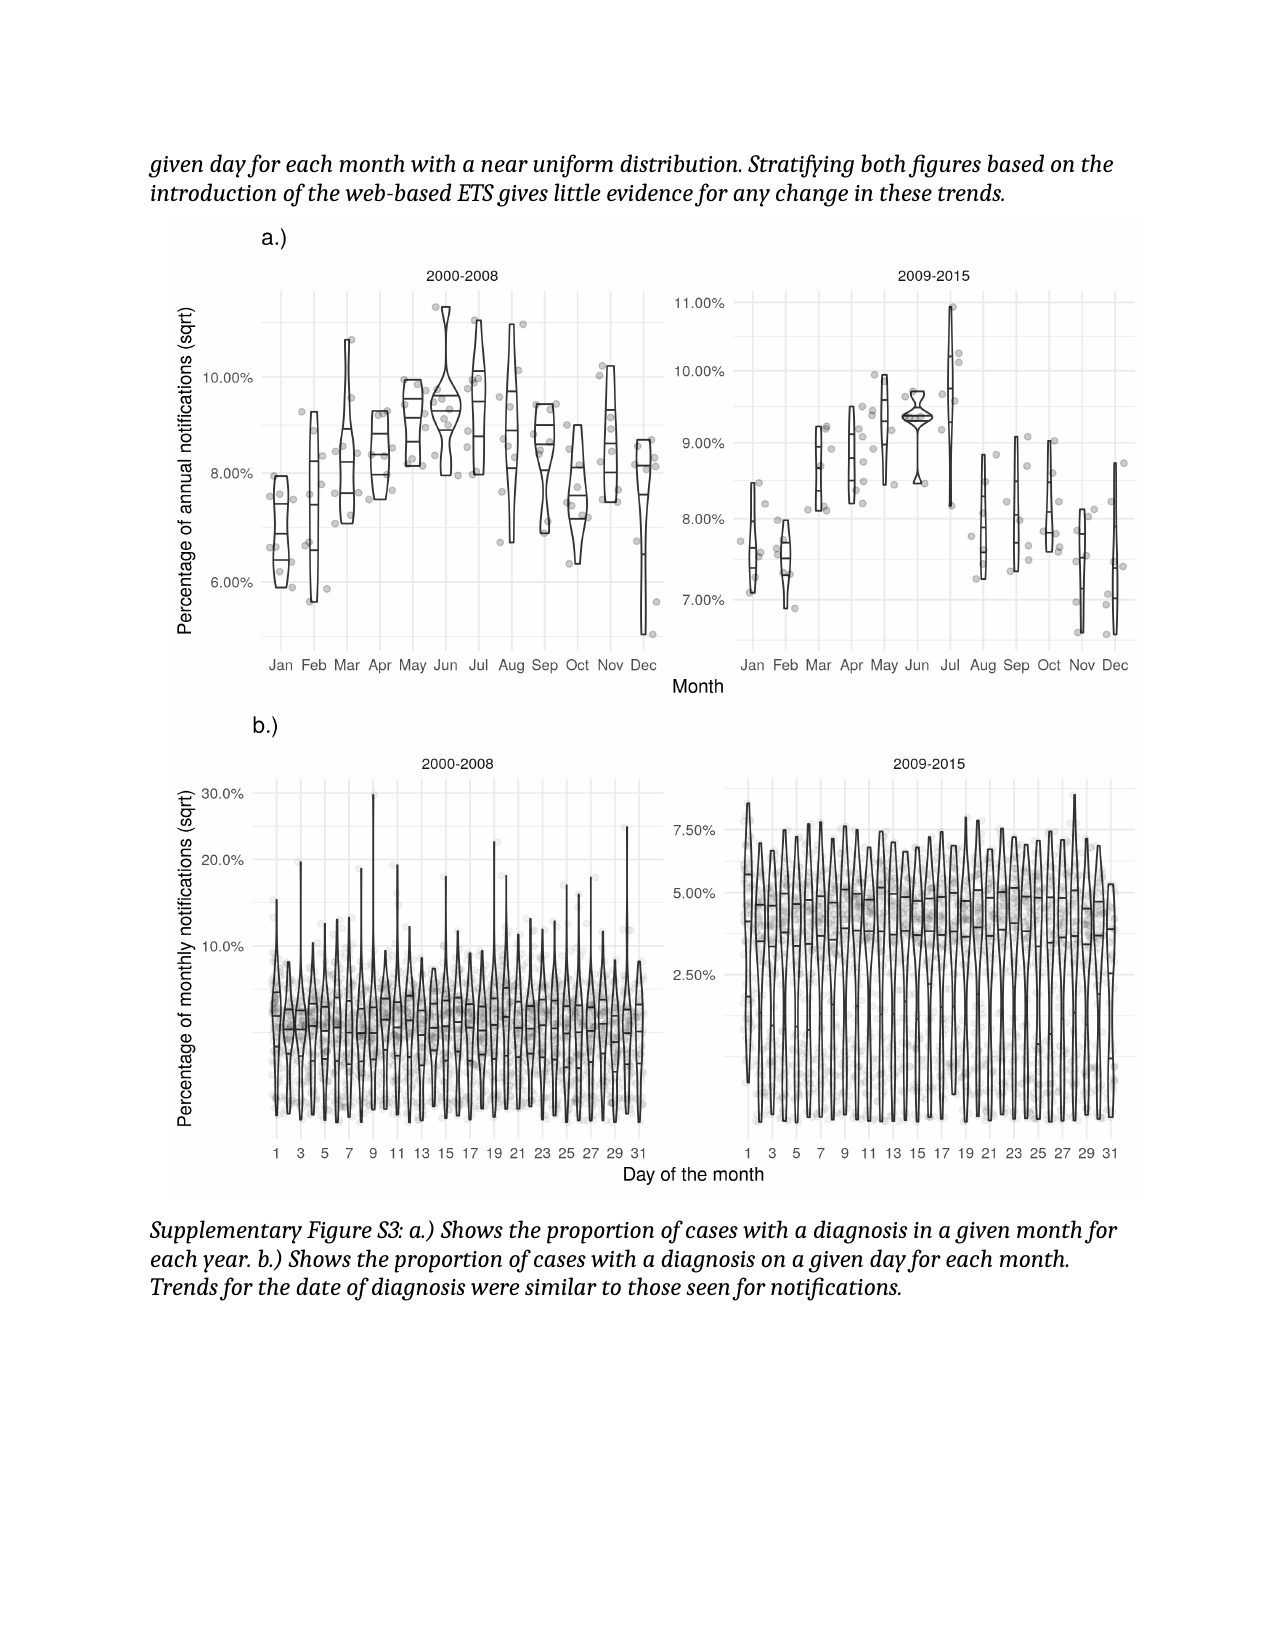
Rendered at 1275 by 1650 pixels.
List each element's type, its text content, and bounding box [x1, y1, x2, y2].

text Supplementary Figure S3: a.) Shows the proportion of cases with a diagnosis in a given month for each year. b.) Shows the proportion of cases with a diagnosis on a given day for each month. Trends for the date of diagnosis were similar to those seen for notifications. [150, 1216, 1125, 1302]
picture [168, 220, 1144, 1195]
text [150, 150, 1125, 207]
